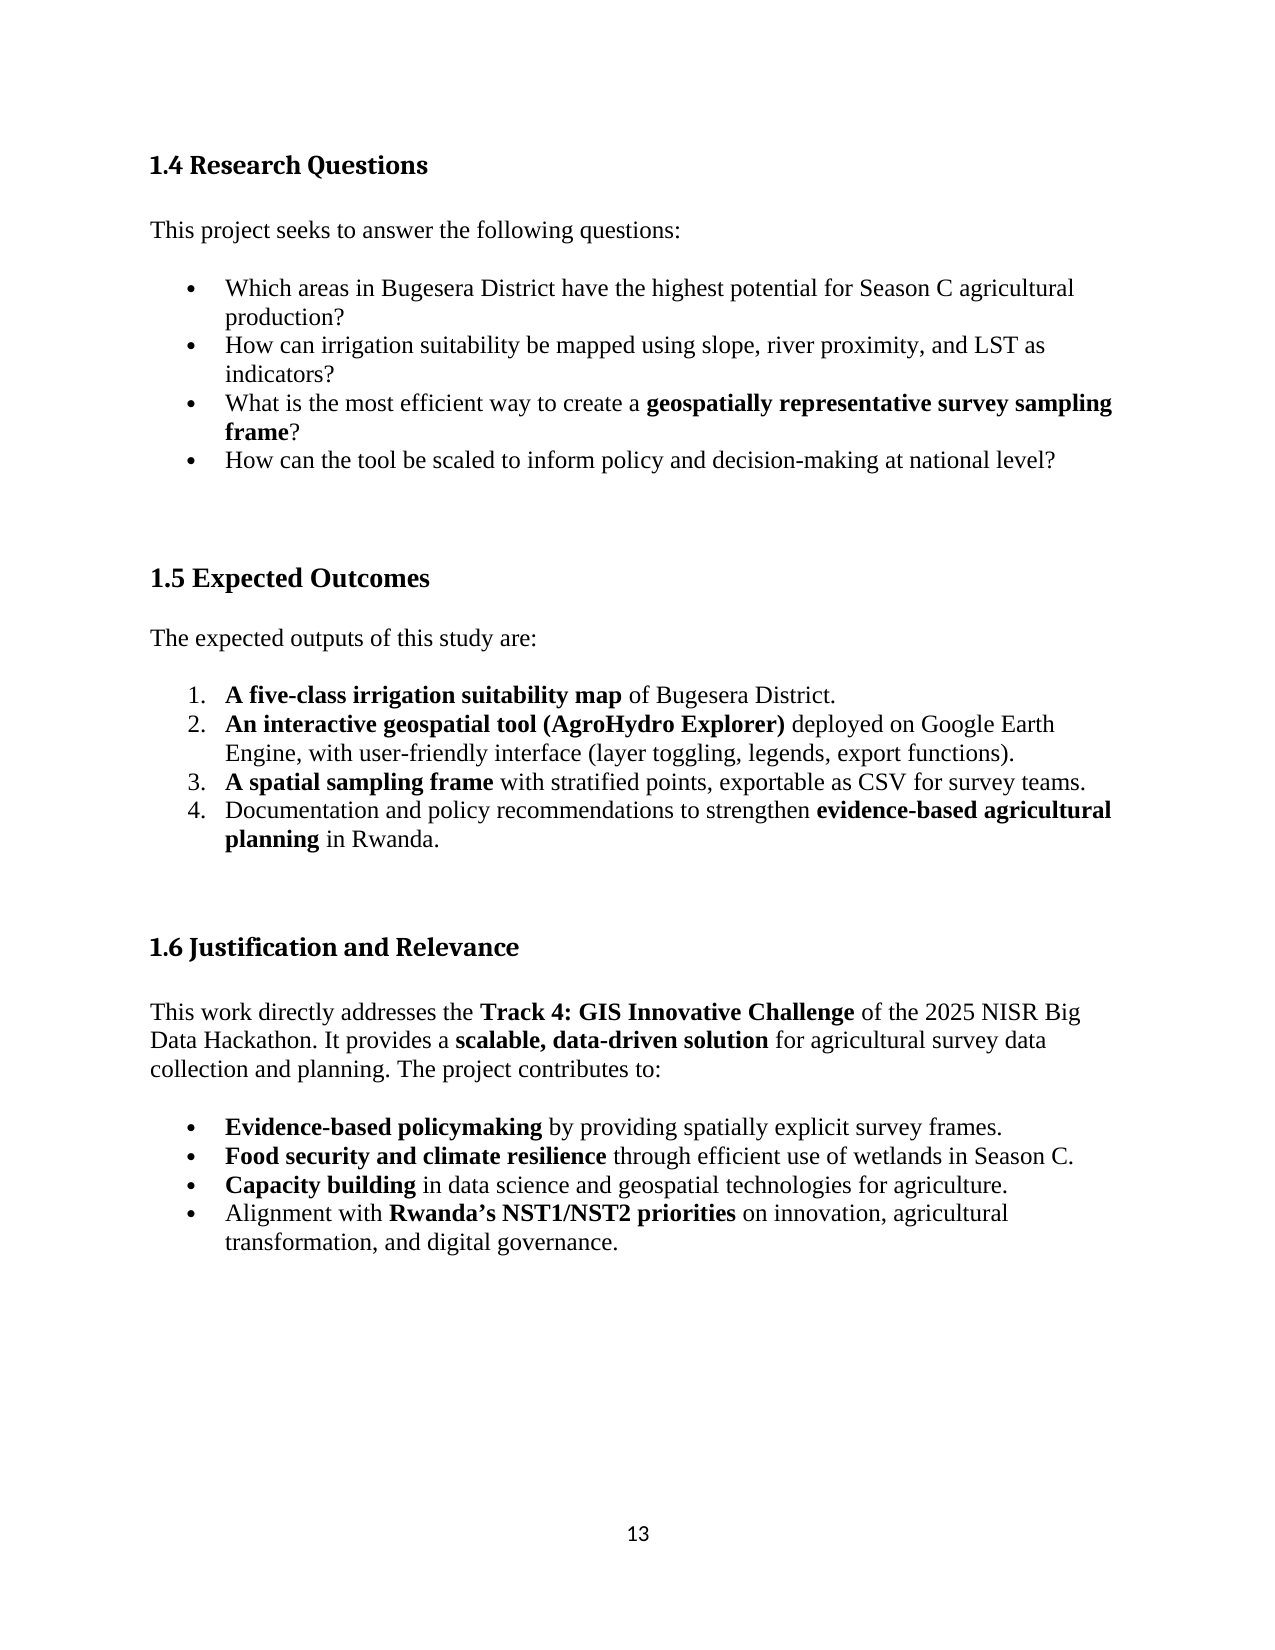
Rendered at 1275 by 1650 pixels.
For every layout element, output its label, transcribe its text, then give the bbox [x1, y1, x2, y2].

list Documentation and policy recommendations to strengthen evidence-based agricultural planning in Rwanda. [187, 796, 1125, 853]
text This work directly addresses the Track 4: GIS Innovative Challenge of the 2025 NISR Big Data Hackathon. It provides a scalable, data-driven solution for agricultural survey data collection and planning. The project contributes to: [150, 997, 1125, 1083]
subtitle 1.6 Justification and Relevance [150, 932, 1125, 963]
list What is the most efficient way to create a geospatially representative survey sampling frame? [187, 388, 1125, 445]
list Evidence-based policymaking by providing spatially explicit survey frames. [187, 1112, 1125, 1141]
list How can the tool be scaled to inform policy and decision-making at national level? [187, 445, 1125, 474]
text The expected outputs of this study are: [150, 623, 1125, 651]
subtitle 1.4 Research Questions [150, 150, 1125, 181]
text This project seeks to answer the following questions: [150, 215, 1125, 244]
list Alignment with Rwanda’s NST1/NST2 priorities on innovation, agricultural transformation, and digital governance. [187, 1198, 1125, 1256]
list Food security and climate resilience through efficient use of wetlands in Season C. [187, 1141, 1125, 1170]
text 1.5 Expected Outcomes [150, 561, 1125, 593]
list How can irrigation suitability be mapped using slope, river proximity, and LST as indicators? [187, 330, 1125, 388]
list A spatial sampling frame with stratified points, exportable as CSV for survey teams. [187, 767, 1125, 796]
list A five-class irrigation suitability map of Bugesera District. [187, 681, 1125, 709]
list Capacity building in data science and geospatial technologies for agriculture. [187, 1170, 1125, 1198]
list An interactive geospatial tool (AgroHydro Explorer) deployed on Google Earth Engine, with user-friendly interface (layer toggling, legends, export functions). [187, 709, 1125, 767]
list Which areas in Bugesera District have the highest potential for Season C agricultural production? [187, 273, 1125, 330]
